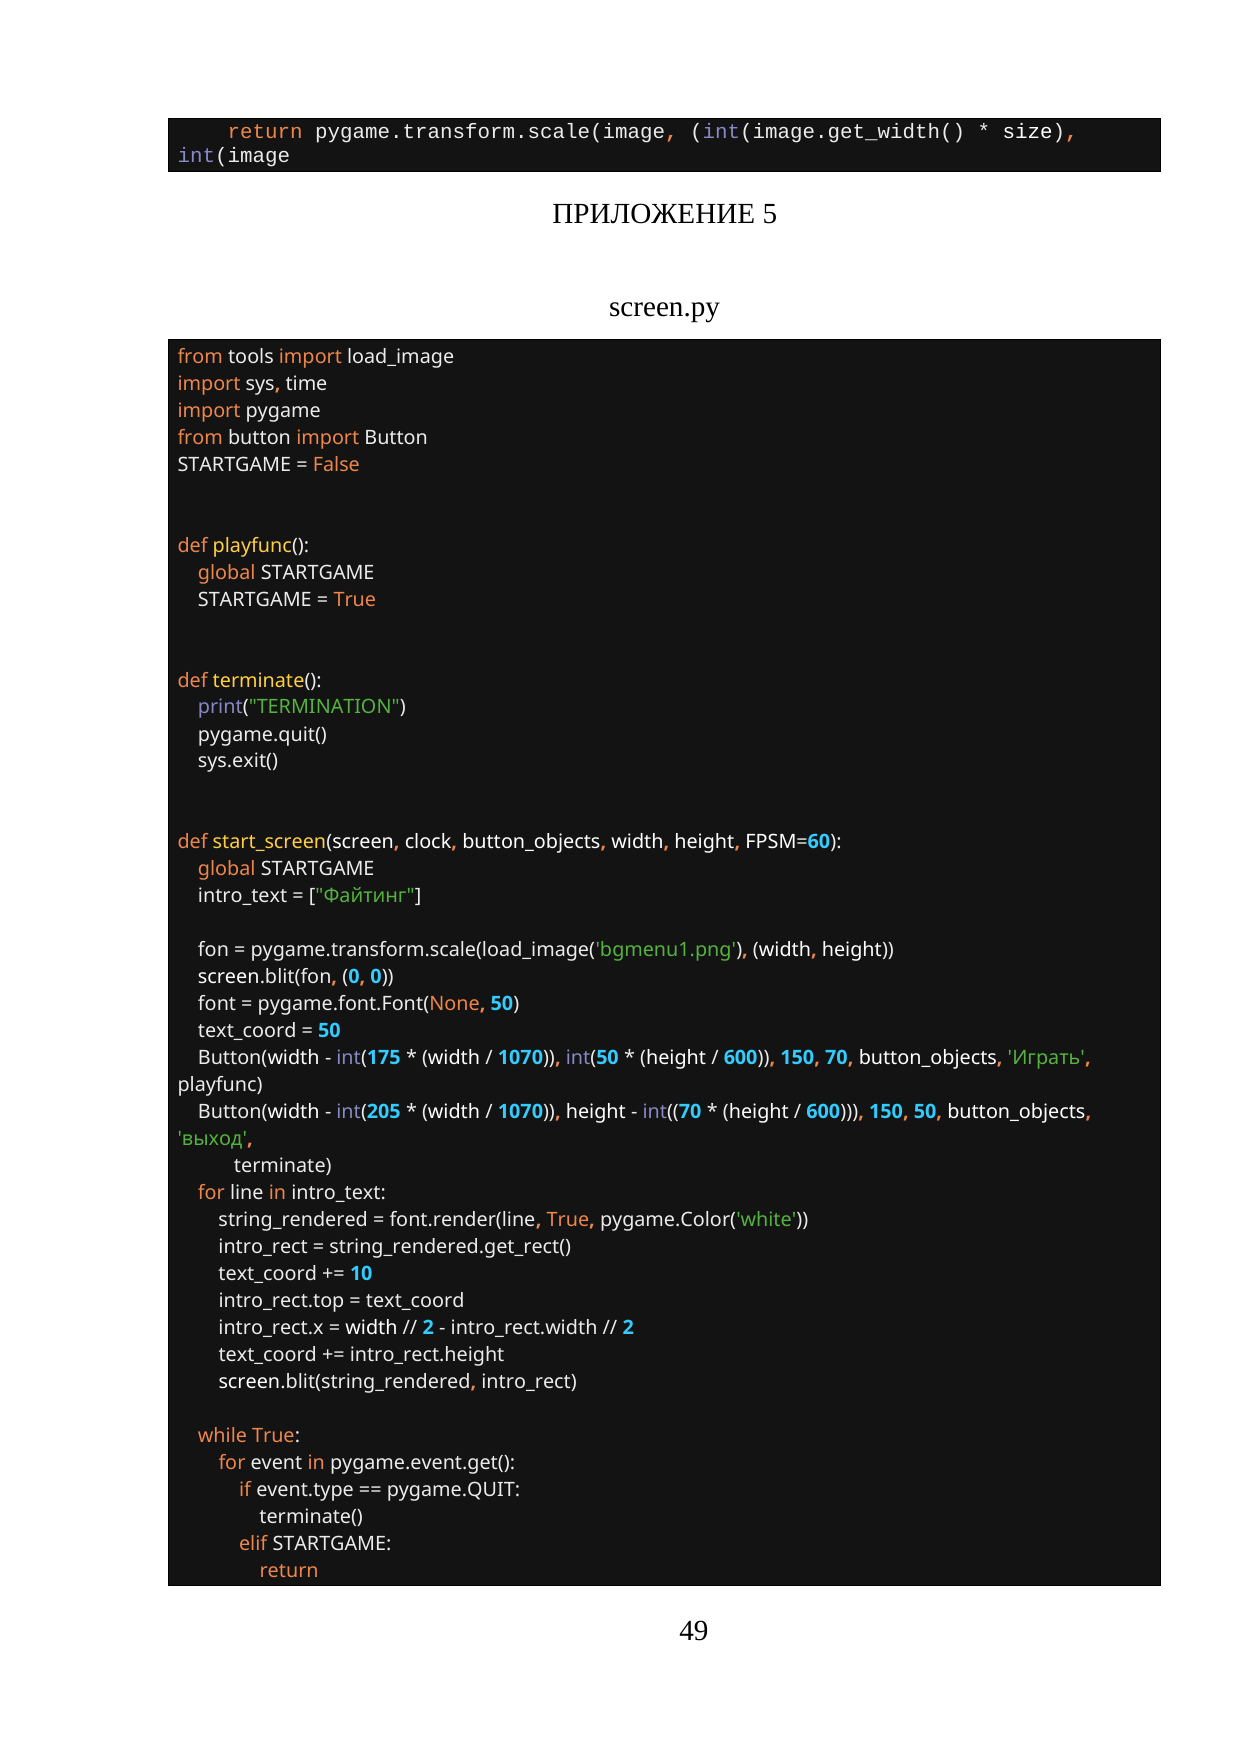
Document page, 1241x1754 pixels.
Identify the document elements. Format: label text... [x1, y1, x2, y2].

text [169, 119, 1160, 171]
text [169, 340, 1160, 1585]
text screen.py [177, 289, 1152, 322]
subtitle ПРИЛОЖЕНИЕ 5 [177, 197, 1152, 230]
